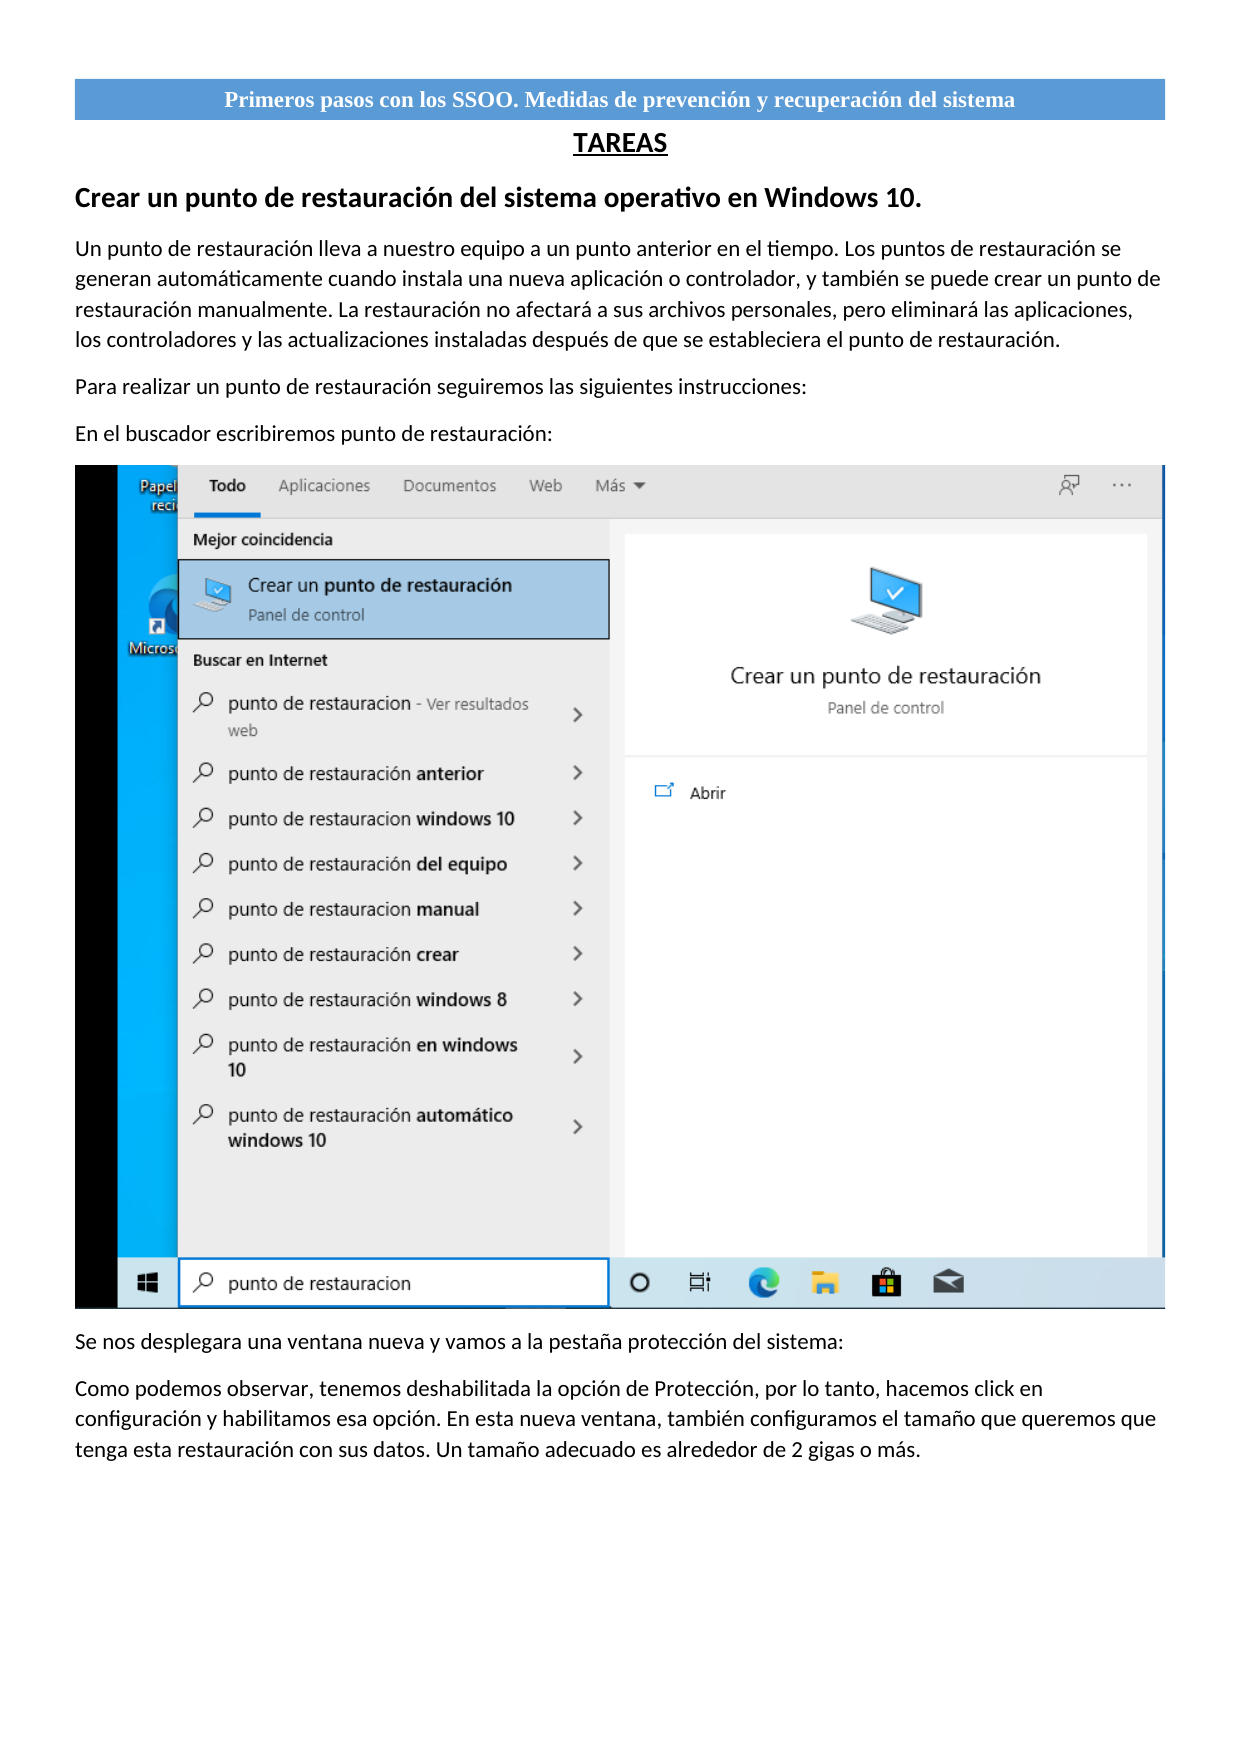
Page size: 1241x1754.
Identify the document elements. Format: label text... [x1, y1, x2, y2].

text Para realizar un punto de restauración seguiremos las siguientes instrucciones: [75, 372, 1165, 400]
picture [75, 465, 1166, 1309]
text Crear un punto de restauración del sistema operativo en Windows 10. [75, 179, 1165, 215]
text Un punto de restauración lleva a nuestro equipo a un punto anterior en el tiempo. Los puntos de restauración se generan automáticamente cuando instala una nueva aplicación o controlador, y también se puede crear un punto de restauración manualmente. La restauración no afectará a sus archivos personales, pero eliminará las aplicaciones, los controladores y las actualizaciones instaladas después de que se estableciera el punto de restauración. [75, 234, 1165, 353]
picture [152, 503, 171, 510]
text TAREAS [75, 102, 1165, 160]
text En el buscador escribiremos punto de restauración: [75, 419, 1165, 447]
text Como podemos observar, tenemos deshabilitada la opción de Protección, por lo tanto, hacemos click en configuración y habilitamos esa opción. En esta nueva ventana, también configuramos el tamaño que queremos que tenga esta restauración con sus datos. Un tamaño adecuado es alrededor de 2 gigas o más. [75, 1374, 1165, 1463]
picture [141, 480, 148, 491]
text Se nos desplegara una ventana nueva y vamos a la pestaña protección del sistema: [75, 1327, 1165, 1356]
